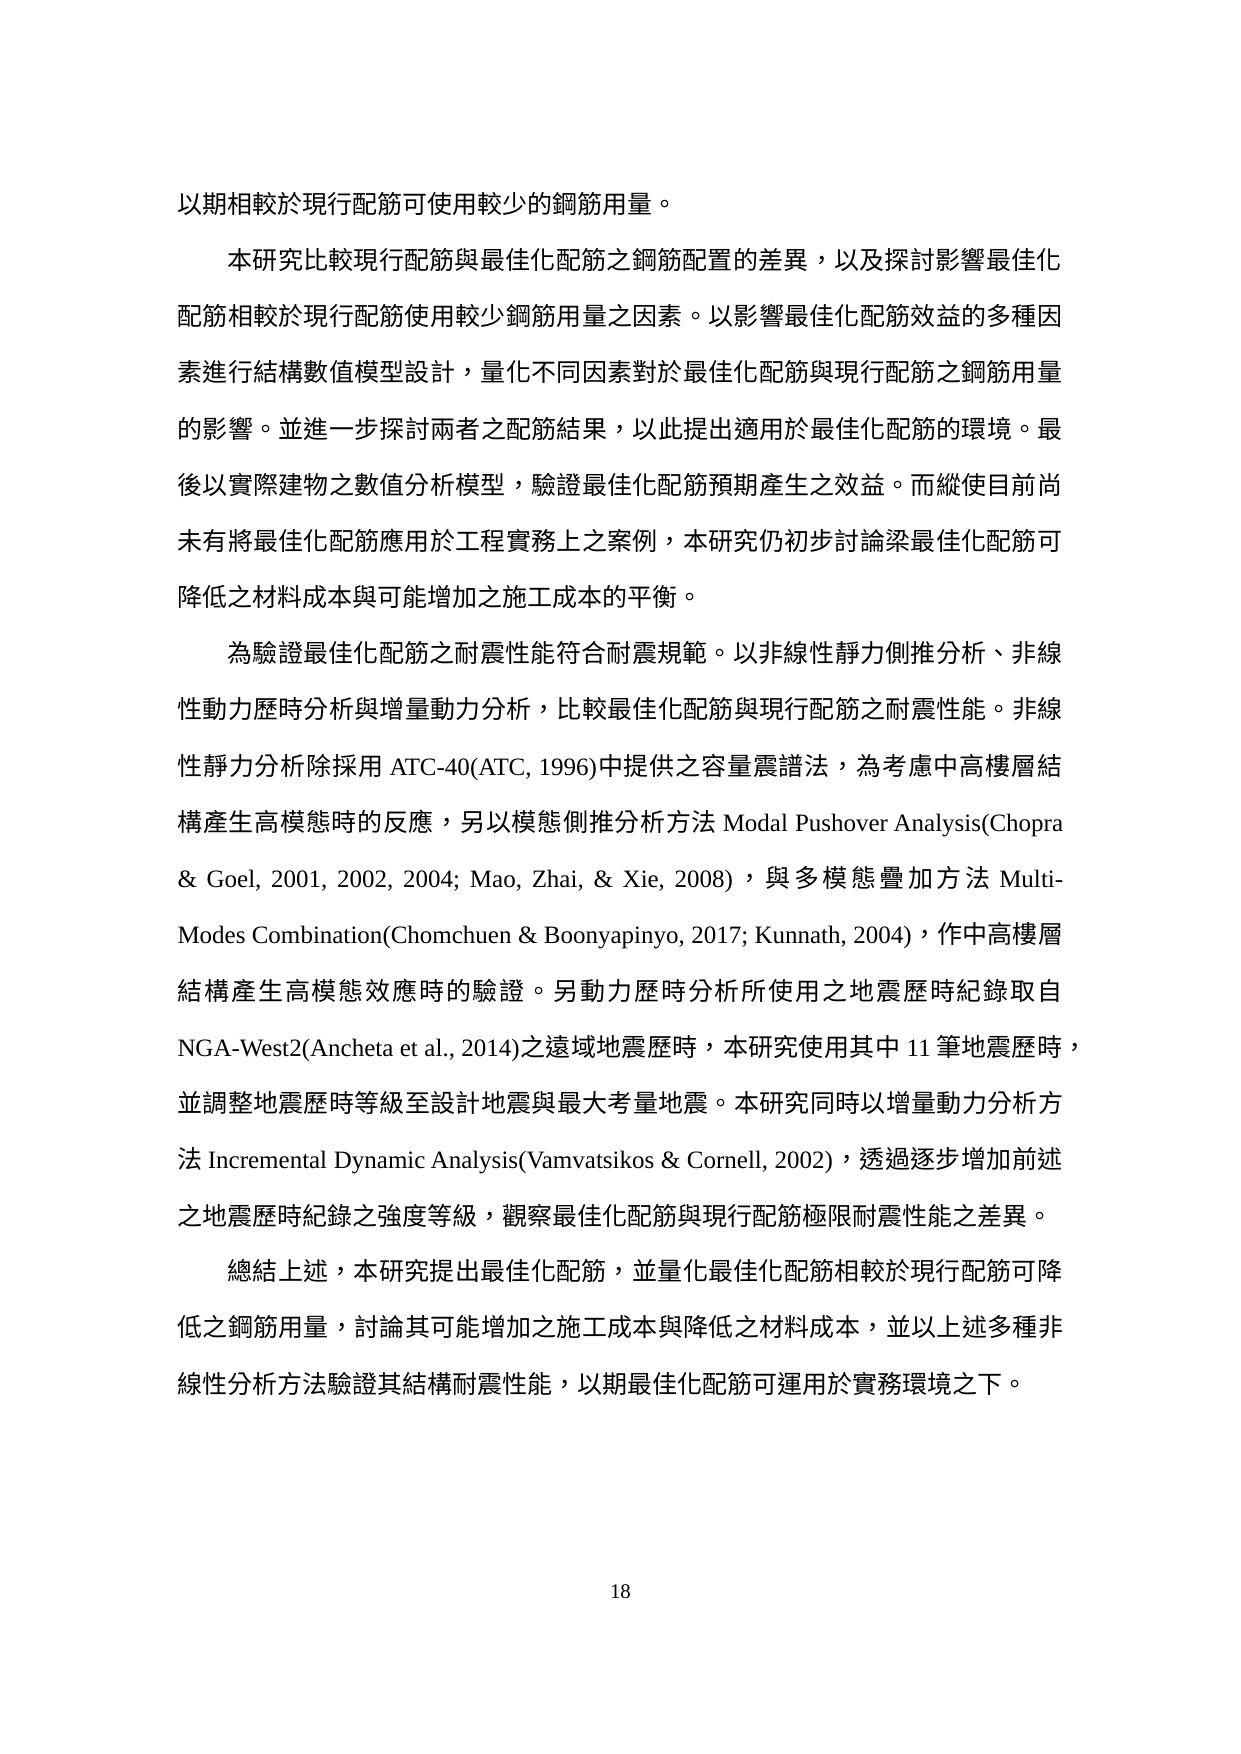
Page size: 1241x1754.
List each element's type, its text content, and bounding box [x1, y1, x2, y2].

text 為驗證最佳化配筋之耐震性能符合耐震規範。以非線性靜力側推分析、非線性動力歷時分析與增量動力分析，比較最佳化配筋與現行配筋之耐震性能。非線性靜力分析除採用ATC-40(ATC, 1996)中提供之容量震譜法，為考慮中高樓層結構產生高模態時的反應，另以模態側推分析方法Modal Pushover Analysis(Chopra & Goel, 2001, 2002, 2004; Mao, Zhai, & Xie, 2008)，與多模態疊加方法Multi-Modes Combination(Chomchuen & Boonyapinyo, 2017; Kunnath, 2004)，作中高樓層結構產生高模態效應時的驗證。另動力歷時分析所使用之地震歷時紀錄取自NGA-West2(Ancheta et al., 2014)之遠域地震歷時，本研究使用其中11筆地震歷時，並調整地震歷時等級至設計地震與最大考量地震。本研究同時以增量動力分析方法Incremental Dynamic Analysis(Vamvatsikos & Cornell, 2002)，透過逐步增加前述之地震歷時紀錄之強度等級，觀察最佳化配筋與現行配筋極限耐震性能之差異。 [177, 633, 1063, 1233]
text 總結上述，本研究提出最佳化配筋，並量化最佳化配筋相較於現行配筋可降低之鋼筋用量，討論其可能增加之施工成本與降低之材料成本，並以上述多種非線性分析方法驗證其結構耐震性能，以期最佳化配筋可運用於實務環境之下。 [177, 1251, 1063, 1401]
text 本研究比較現行配筋與最佳化配筋之鋼筋配置的差異，以及探討影響最佳化配筋相較於現行配筋使用較少鋼筋用量之因素。以影響最佳化配筋效益的多種因素進行結構數值模型設計，量化不同因素對於最佳化配筋與現行配筋之鋼筋用量的影響。並進一步探討兩者之配筋結果，以此提出適用於最佳化配筋的環境。最後以實際建物之數值分析模型，驗證最佳化配筋預期產生之效益。而縱使目前尚未有將最佳化配筋應用於工程實務上之案例，本研究仍初步討論梁最佳化配筋可降低之材料成本與可能增加之施工成本的平衡。 [177, 240, 1063, 615]
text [177, 184, 1063, 222]
